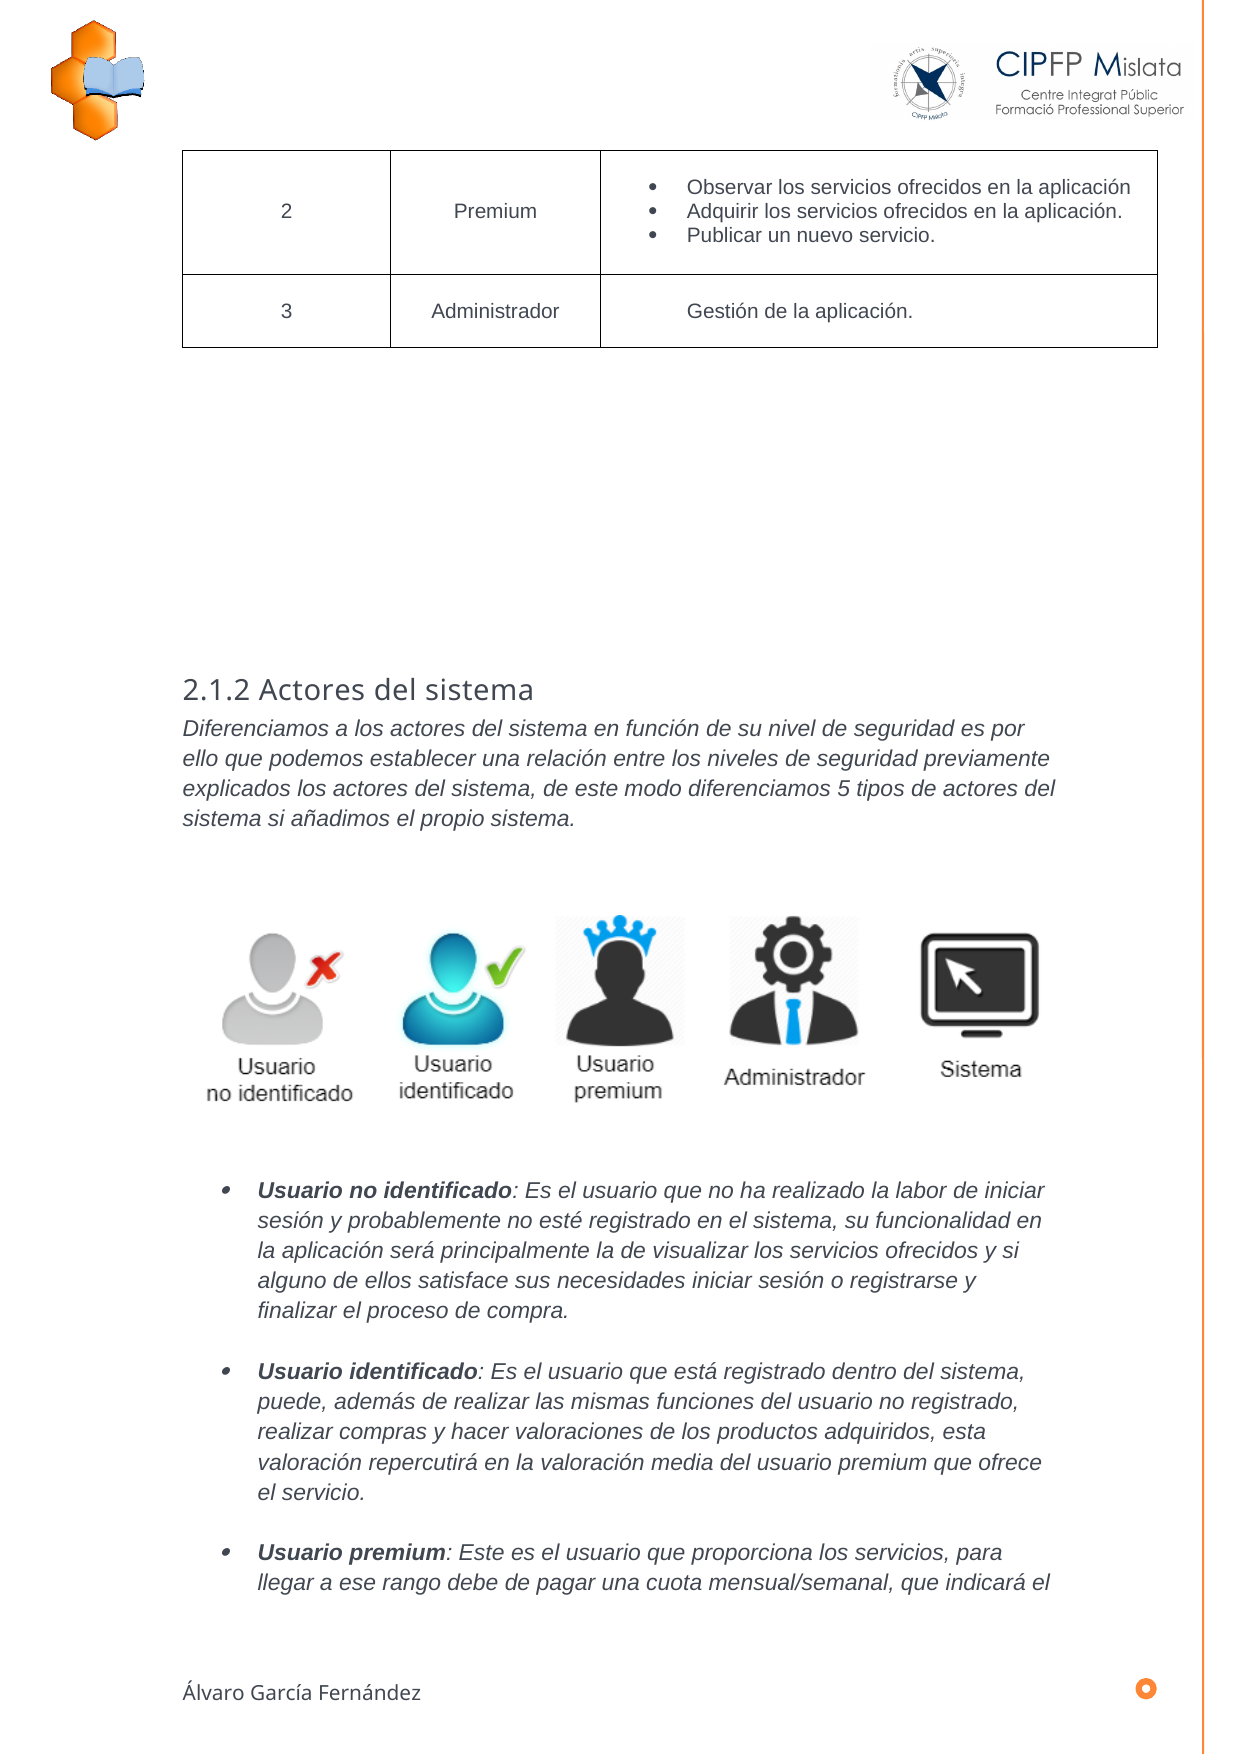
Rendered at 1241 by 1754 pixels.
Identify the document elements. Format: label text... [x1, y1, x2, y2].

table_cell Premium [391, 151, 600, 274]
table_cell Gestión de la aplicación. [601, 275, 1157, 347]
table_cell Administrador [391, 275, 600, 347]
picture [193, 915, 1047, 1152]
list Usuario identificado: Es el usuario que está registrado dentro del sistema, puede, además de realizar las mismas funciones del usuario no registrado, realizar compras y hacer valoraciones de los productos adquiridos, esta valoración repercutirá en la valoración media del usuario premium que ofrece el servicio. [220, 1358, 1058, 1505]
table_cell 2 [183, 151, 390, 274]
picture [41, 18, 164, 141]
text Diferenciamos a los actores del sistema en función de su nivel de seguridad es por ello que podemos establecer una relación entre los niveles de seguridad previamente explicados los actores del sistema, de este modo diferenciamos 5 tipos de actores del sistema si añadimos el propio sistema. [182, 714, 1058, 832]
subtitle 2.1.2 Actores del sistema [182, 669, 1058, 709]
table_cell 3 [183, 275, 390, 347]
table_cell Observar los servicios ofrecidos en la aplicación Adquirir los servicios ofrecidos en la aplicación. Publicar un nuevo servicio. [601, 151, 1157, 274]
list Usuario no identificado: Es el usuario que no ha realizado la labor de iniciar sesión y probablemente no esté registrado en el sistema, su funcionalidad en la aplicación será principalmente la de visualizar los servicios ofrecidos y si alguno de ellos satisface sus necesidades iniciar sesión o registrarse y finalizar el proceso de compra. [220, 1177, 1058, 1324]
